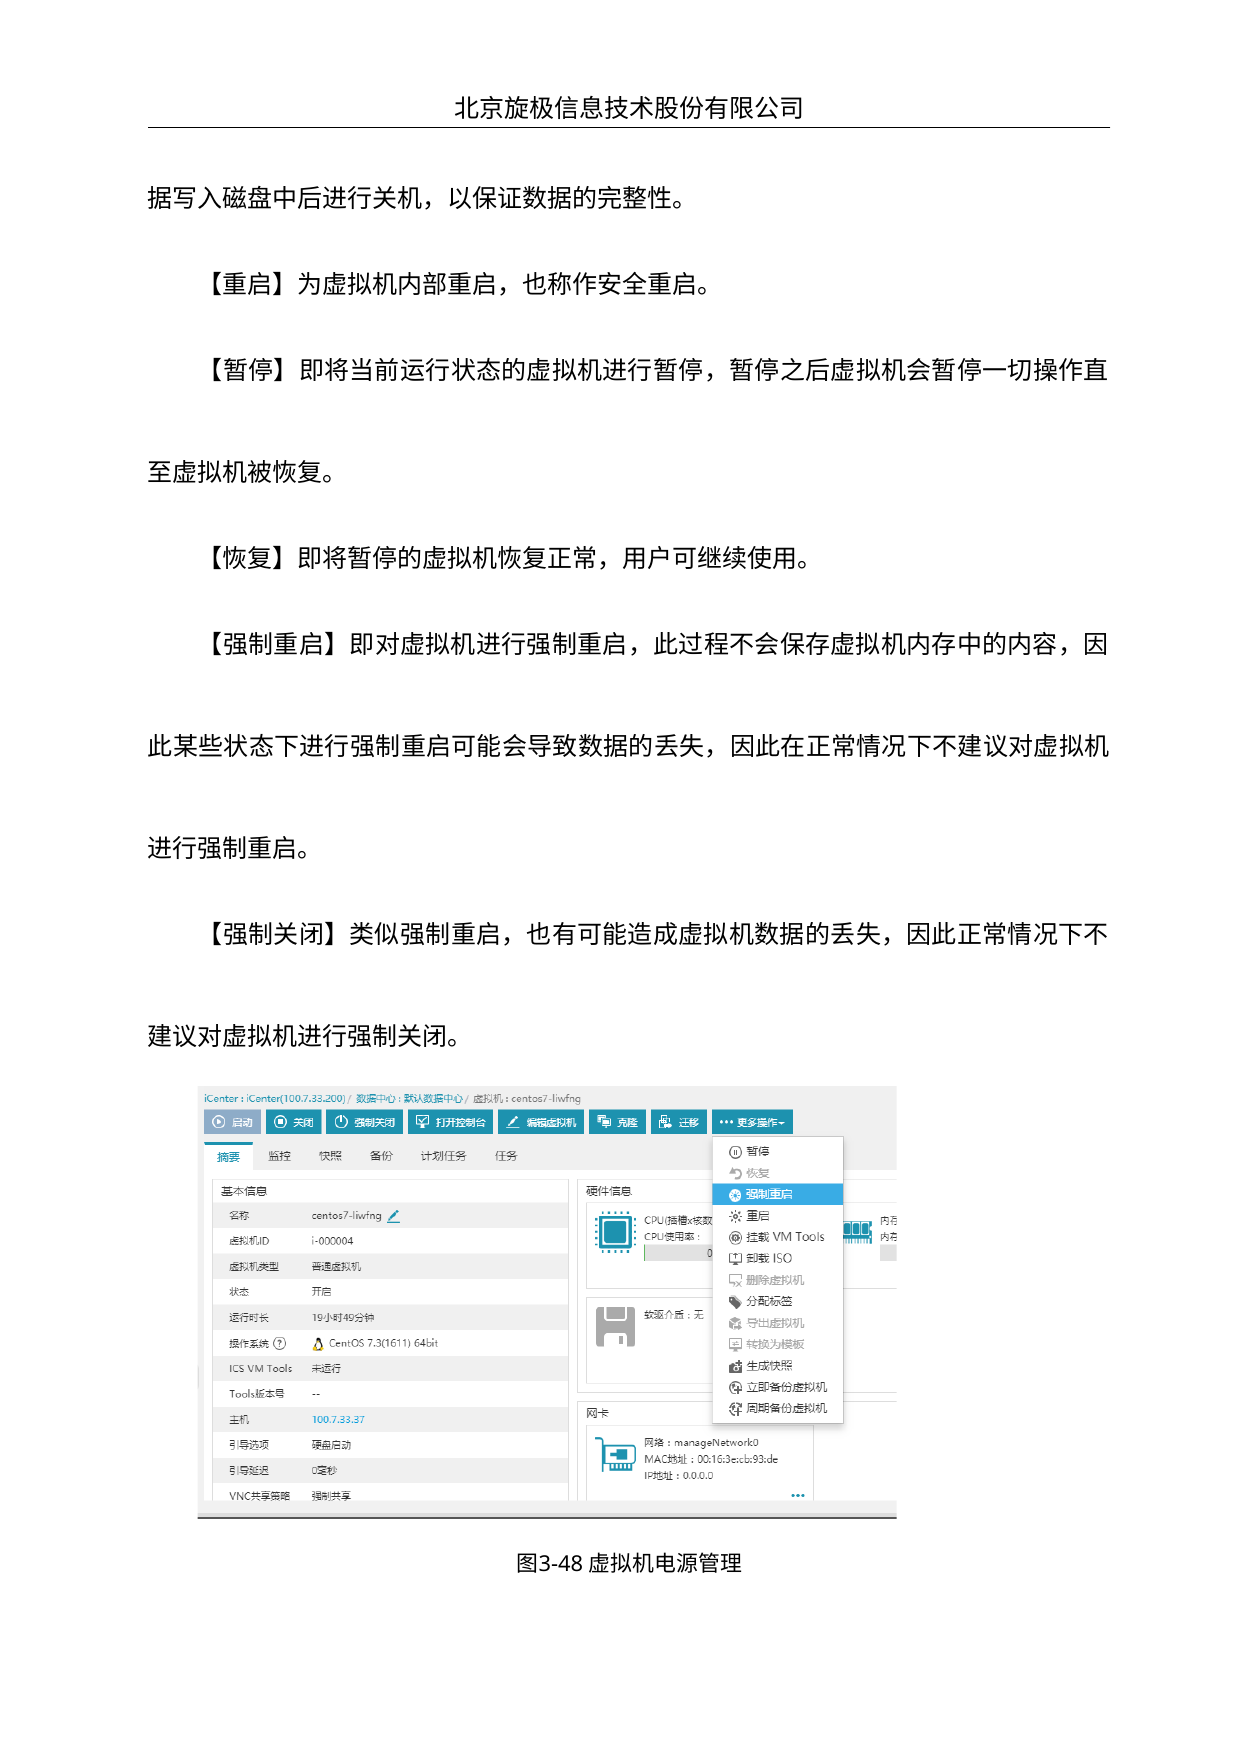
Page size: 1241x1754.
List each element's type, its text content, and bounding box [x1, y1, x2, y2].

text 图3-48 虚拟机电源管理 [148, 1545, 1110, 1579]
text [148, 163, 1110, 231]
text 【重启】为虚拟机内部重启，也称作安全重启。 [148, 249, 1110, 317]
text 【强制关闭】类似强制重启，也有可能造成虚拟机数据的丢失，因此正常情况下不建议对虚拟机进行强制关闭。 [148, 899, 1110, 1068]
text 【强制重启】即对虚拟机进行强制重启，此过程不会保存虚拟机内存中的内容，因此某些状态下进行强制重启可能会导致数据的丢失，因此在正常情况下不建议对虚拟机进行强制重启。 [148, 609, 1110, 881]
picture [197, 1086, 897, 1519]
text 【暂停】即将当前运行状态的虚拟机进行暂停，暂停之后虚拟机会暂停一切操作直至虚拟机被恢复。 [148, 335, 1110, 505]
text 【恢复】即将暂停的虚拟机恢复正常，用户可继续使用。 [148, 523, 1110, 591]
